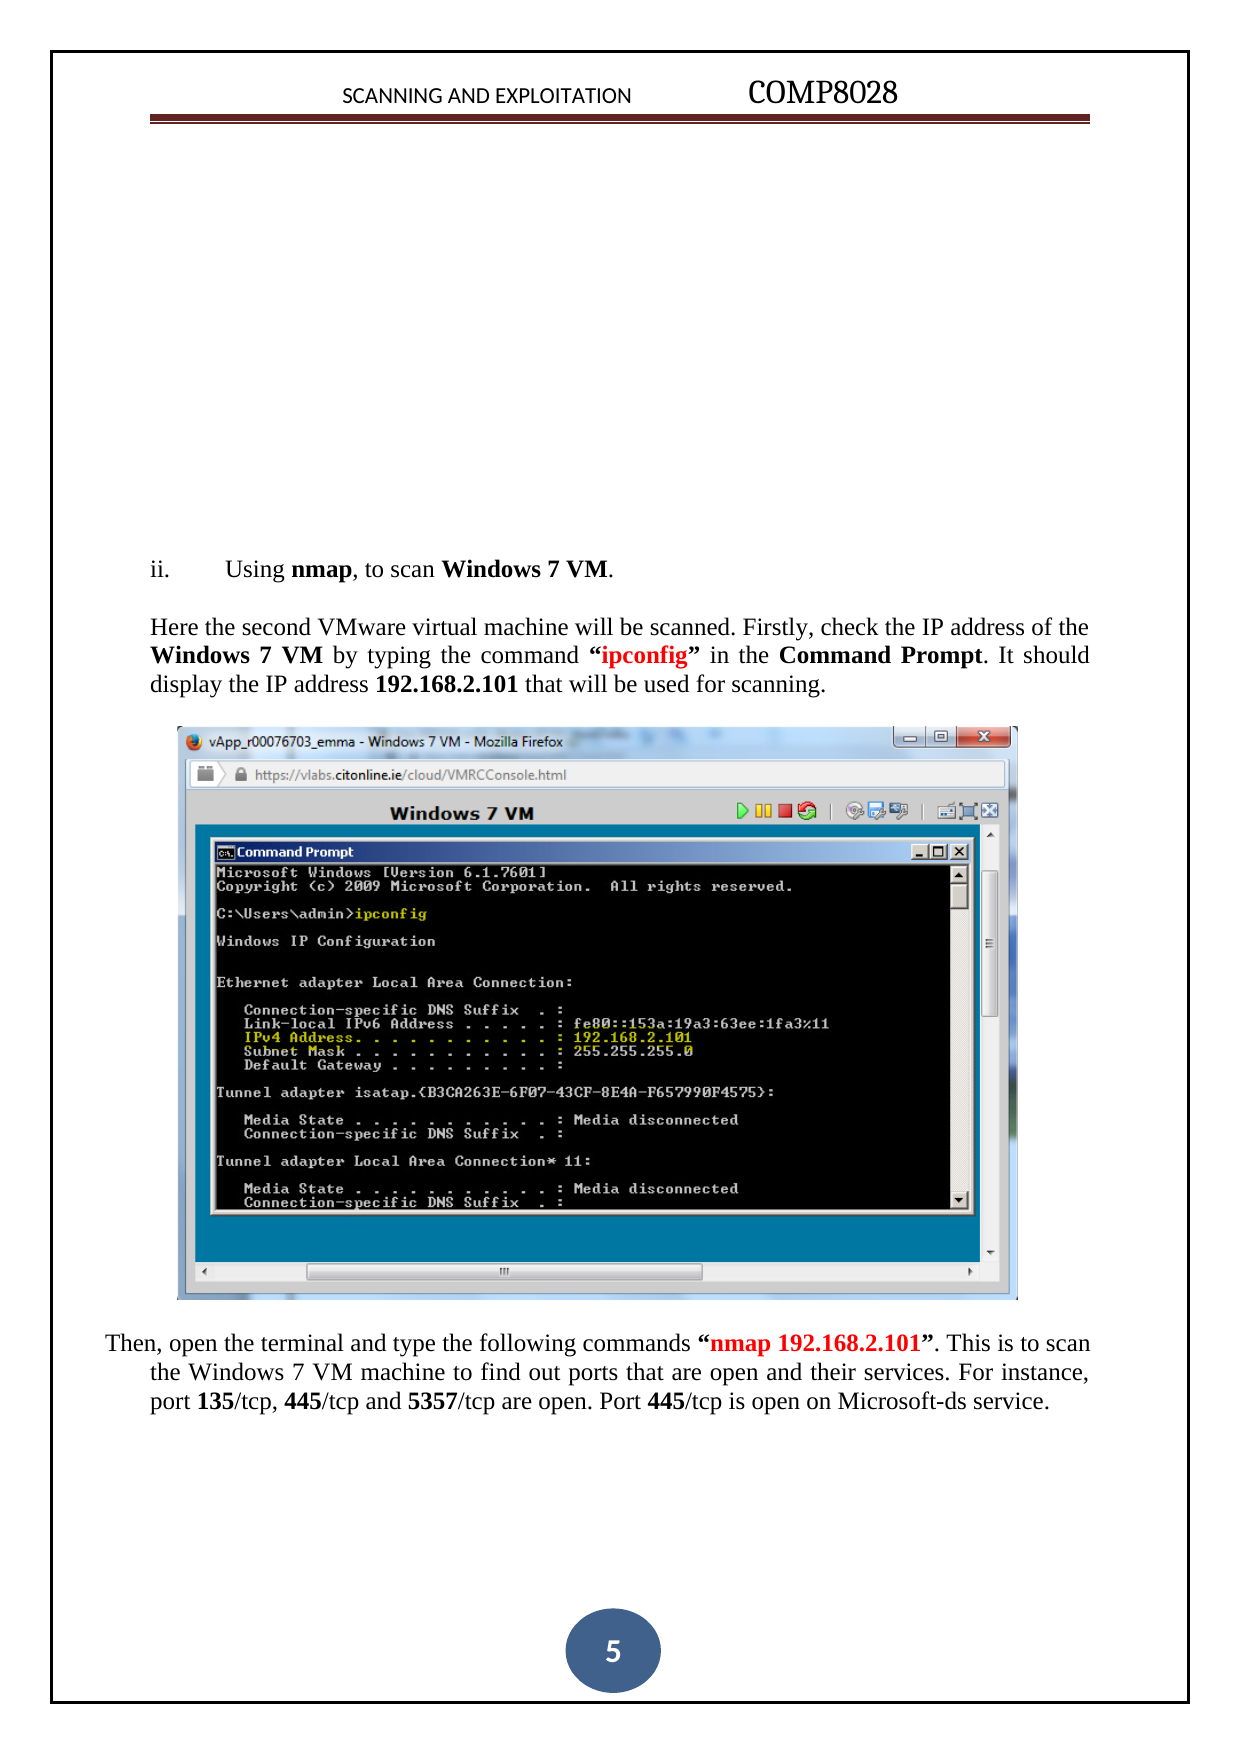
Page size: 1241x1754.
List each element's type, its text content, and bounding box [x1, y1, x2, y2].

text Here the second VMware virtual machine will be scanned. Firstly, check the IP address of the Windows 7 VM by typing the command “ipconfig” in the Command Prompt. It should display the IP address 192.168.2.101 that will be used for scanning. [150, 612, 1090, 698]
list Using nmap, to scan Windows 7 VM. [150, 554, 1090, 583]
picture [177, 726, 1018, 1300]
list Then, open the terminal and type the following commands “nmap 192.168.2.101”. This is to scan the Windows 7 VM machine to find out ports that are open and their services. For instance, port 135/tcp, 445/tcp and 5357/tcp are open. Port 445/tcp is open on Microsoft-ds service. [105, 1328, 1090, 1415]
